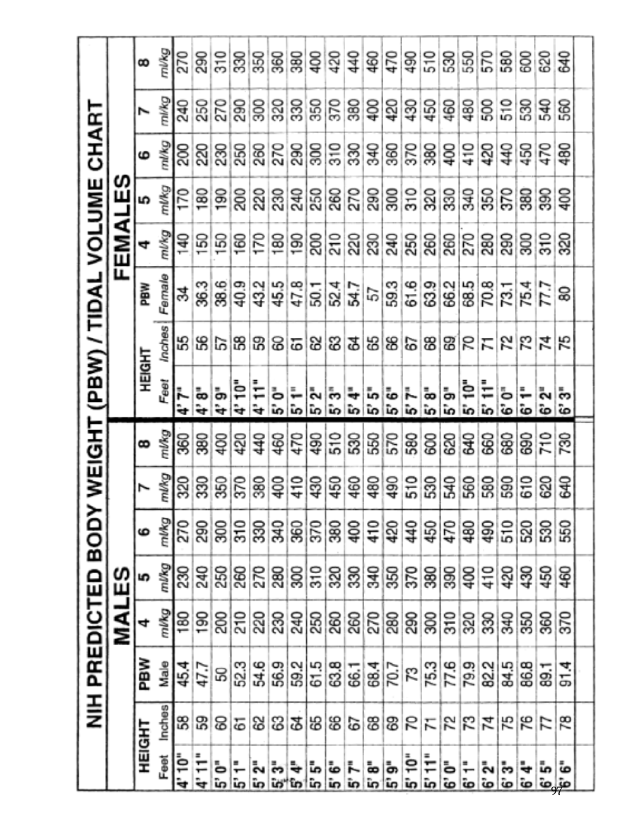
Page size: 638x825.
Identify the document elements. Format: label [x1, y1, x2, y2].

picture [76, 31, 596, 794]
